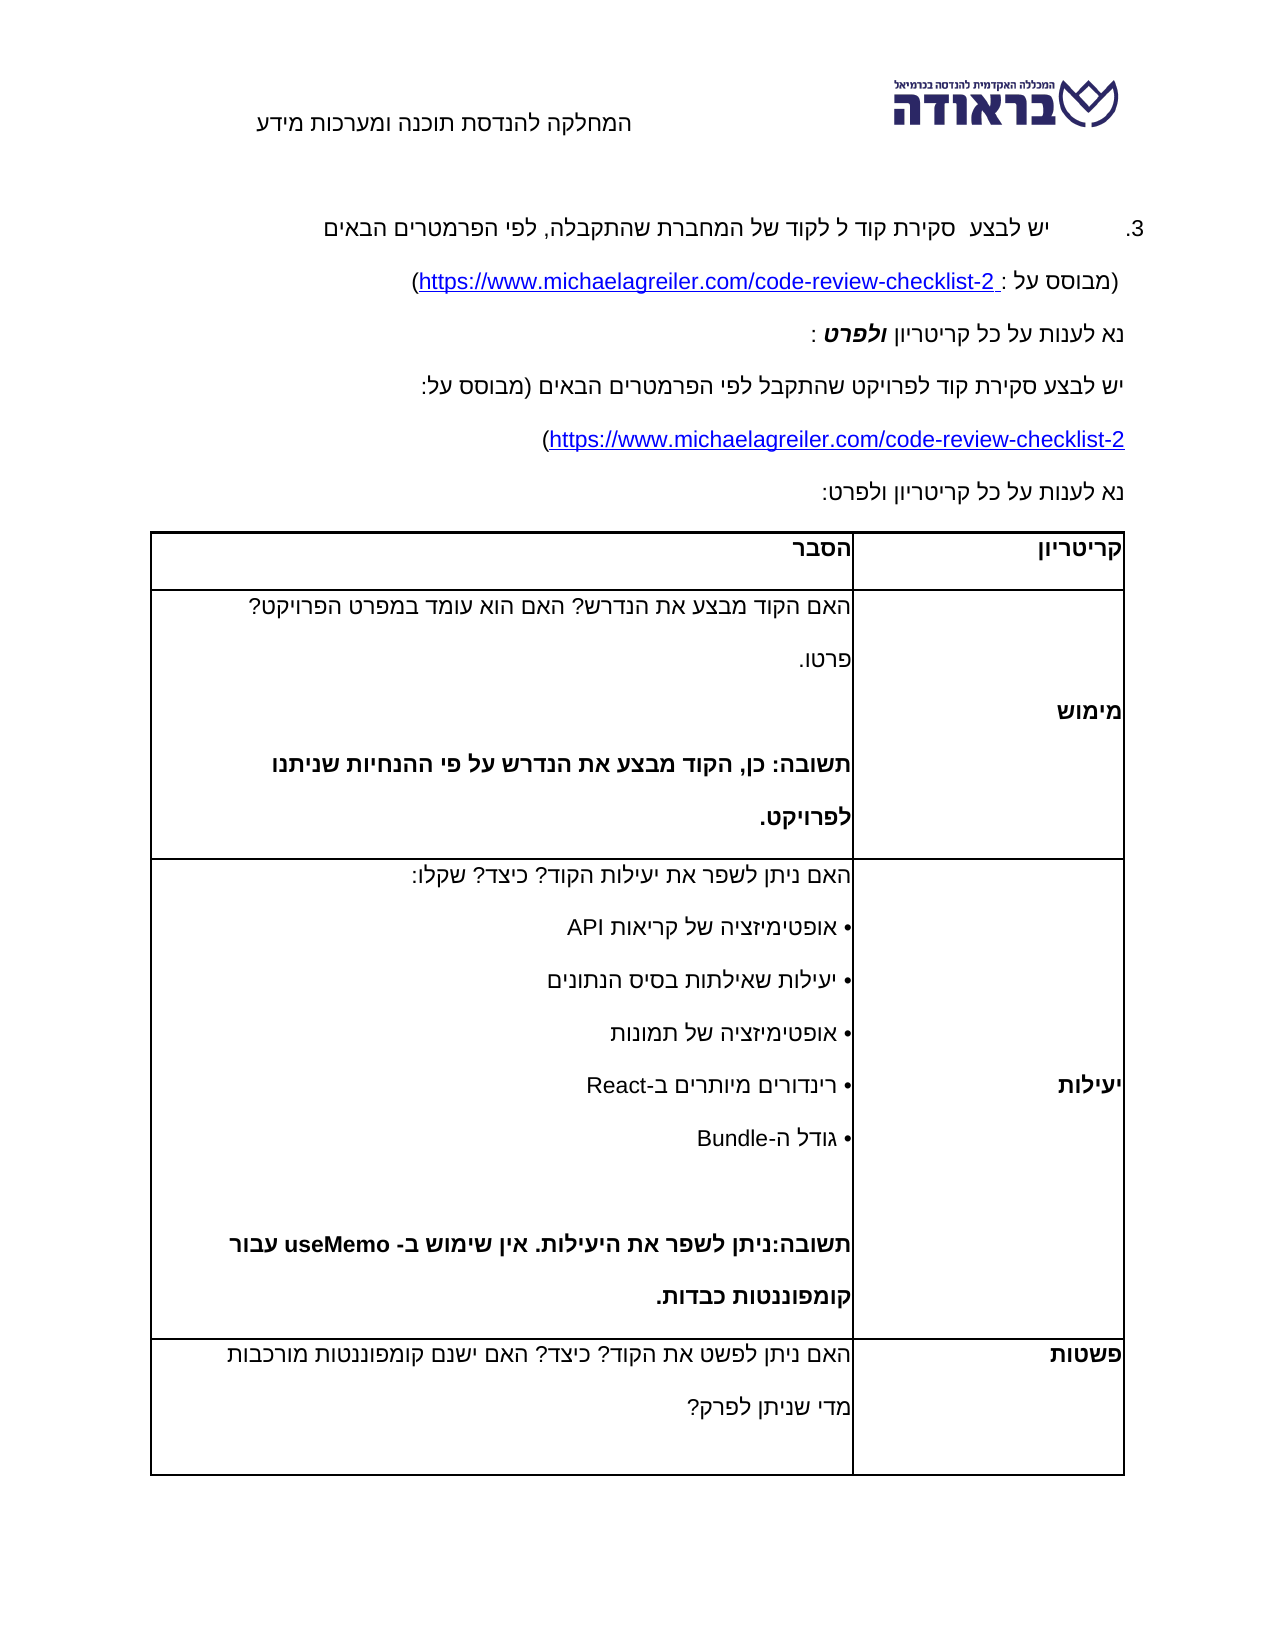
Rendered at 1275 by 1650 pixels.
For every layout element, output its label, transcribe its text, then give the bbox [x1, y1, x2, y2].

table_header קריטריון [854, 534, 1123, 589]
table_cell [152, 1340, 852, 1474]
table_cell פשטות [854, 1340, 1123, 1474]
picture [887, 75, 1125, 132]
table_header הסבר [152, 534, 852, 589]
table_cell האם ניתן לשפר את יעילות הקוד? כיצד? שקלו: • אופטימיזציה של קריאות API • יעילות שאילתות בסיס הנתונים • אופטימיזציה של תמונות • רינדורים מיותרים ב-React • גודל ה-Bundle תשובה:ניתן לשפר את היעילות. אין שימוש ב- useMemo עבור קומפוננטות כבדות. [152, 860, 852, 1337]
table_cell מימוש [854, 591, 1123, 858]
text נא לענות על כל קריטריון ולפרט: [187, 479, 1125, 505]
text יש לבצע סקירת קוד לפרויקט שהתקבל לפי הפרמטרים הבאים (מבוסס על: https://www.michaelagreiler.com/code-review-checklist-2) [187, 373, 1125, 452]
text נא לענות על כל קריטריון ולפרט : [187, 321, 1125, 347]
table_cell יעילות [854, 860, 1123, 1337]
table_cell האם הקוד מבצע את הנדרש? האם הוא עומד במפרט הפרויקט? פרטו. תשובה: כן, הקוד מבצע את הנדרש על פי ההנחיות שניתנו לפרויקט. [152, 591, 852, 858]
list יש לבצע סקירת קוד ל לקוד של המחברת שהתקבלה, לפי הפרמטרים הבאים (מבוסס על : https://www.michaelagreiler.com/code-review-checklist-2) [187, 215, 1125, 294]
